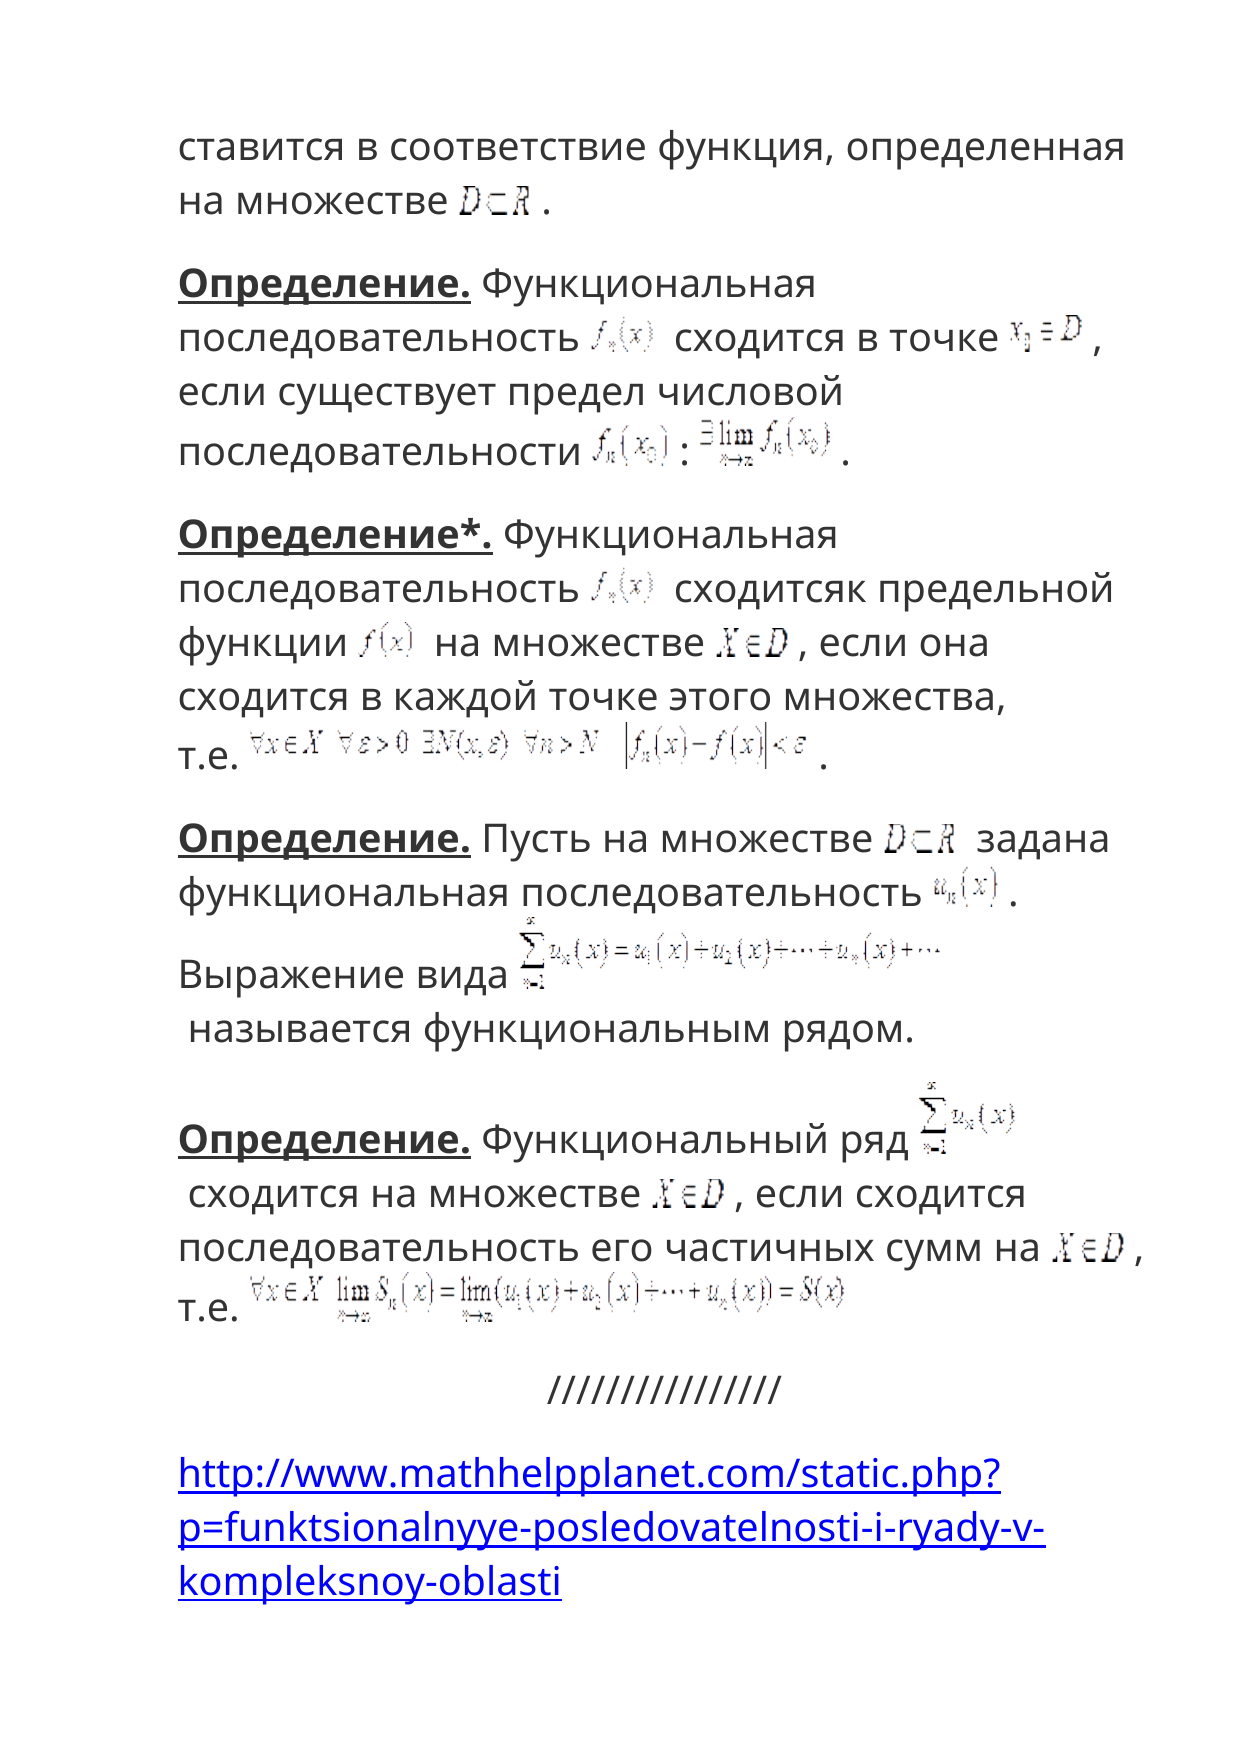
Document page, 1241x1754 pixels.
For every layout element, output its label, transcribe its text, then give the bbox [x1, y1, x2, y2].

picture [519, 917, 940, 989]
picture [592, 425, 669, 466]
picture [590, 315, 653, 352]
text http://www.mathhelpplanet.com/static.php?p=funktsionalnyye-posledovatelnosti-i-ryady-v-kompleksnoy-oblasti [177, 1445, 1152, 1607]
picture [715, 628, 788, 657]
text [177, 118, 1152, 226]
picture [883, 824, 956, 853]
picture [700, 417, 830, 466]
picture [250, 722, 808, 769]
picture [919, 1082, 1015, 1154]
picture [250, 1272, 846, 1322]
text Определение. Пусть на множестве задана функциональная последовательность . Выражение вида называется функциональным рядом. [177, 810, 1152, 1054]
picture [933, 865, 998, 907]
picture [590, 566, 653, 603]
picture [358, 622, 414, 657]
text Определение. Функциональная последовательность сходится в точке , если существует предел числовой последовательности : . [177, 255, 1152, 477]
picture [651, 1179, 724, 1208]
picture [458, 186, 531, 215]
text Определение. Функциональный ряд сходится на множестве , если сходится последовательность его частичных сумм на , т.е. [177, 1083, 1152, 1333]
text Определение*. Функциональная последовательность сходитсяк предельной функции на множестве , если она сходится в каждой точке этого множества, т.е. . [177, 506, 1152, 781]
picture [1051, 1233, 1124, 1262]
picture [1009, 315, 1082, 352]
text //////////////// [177, 1362, 1152, 1416]
